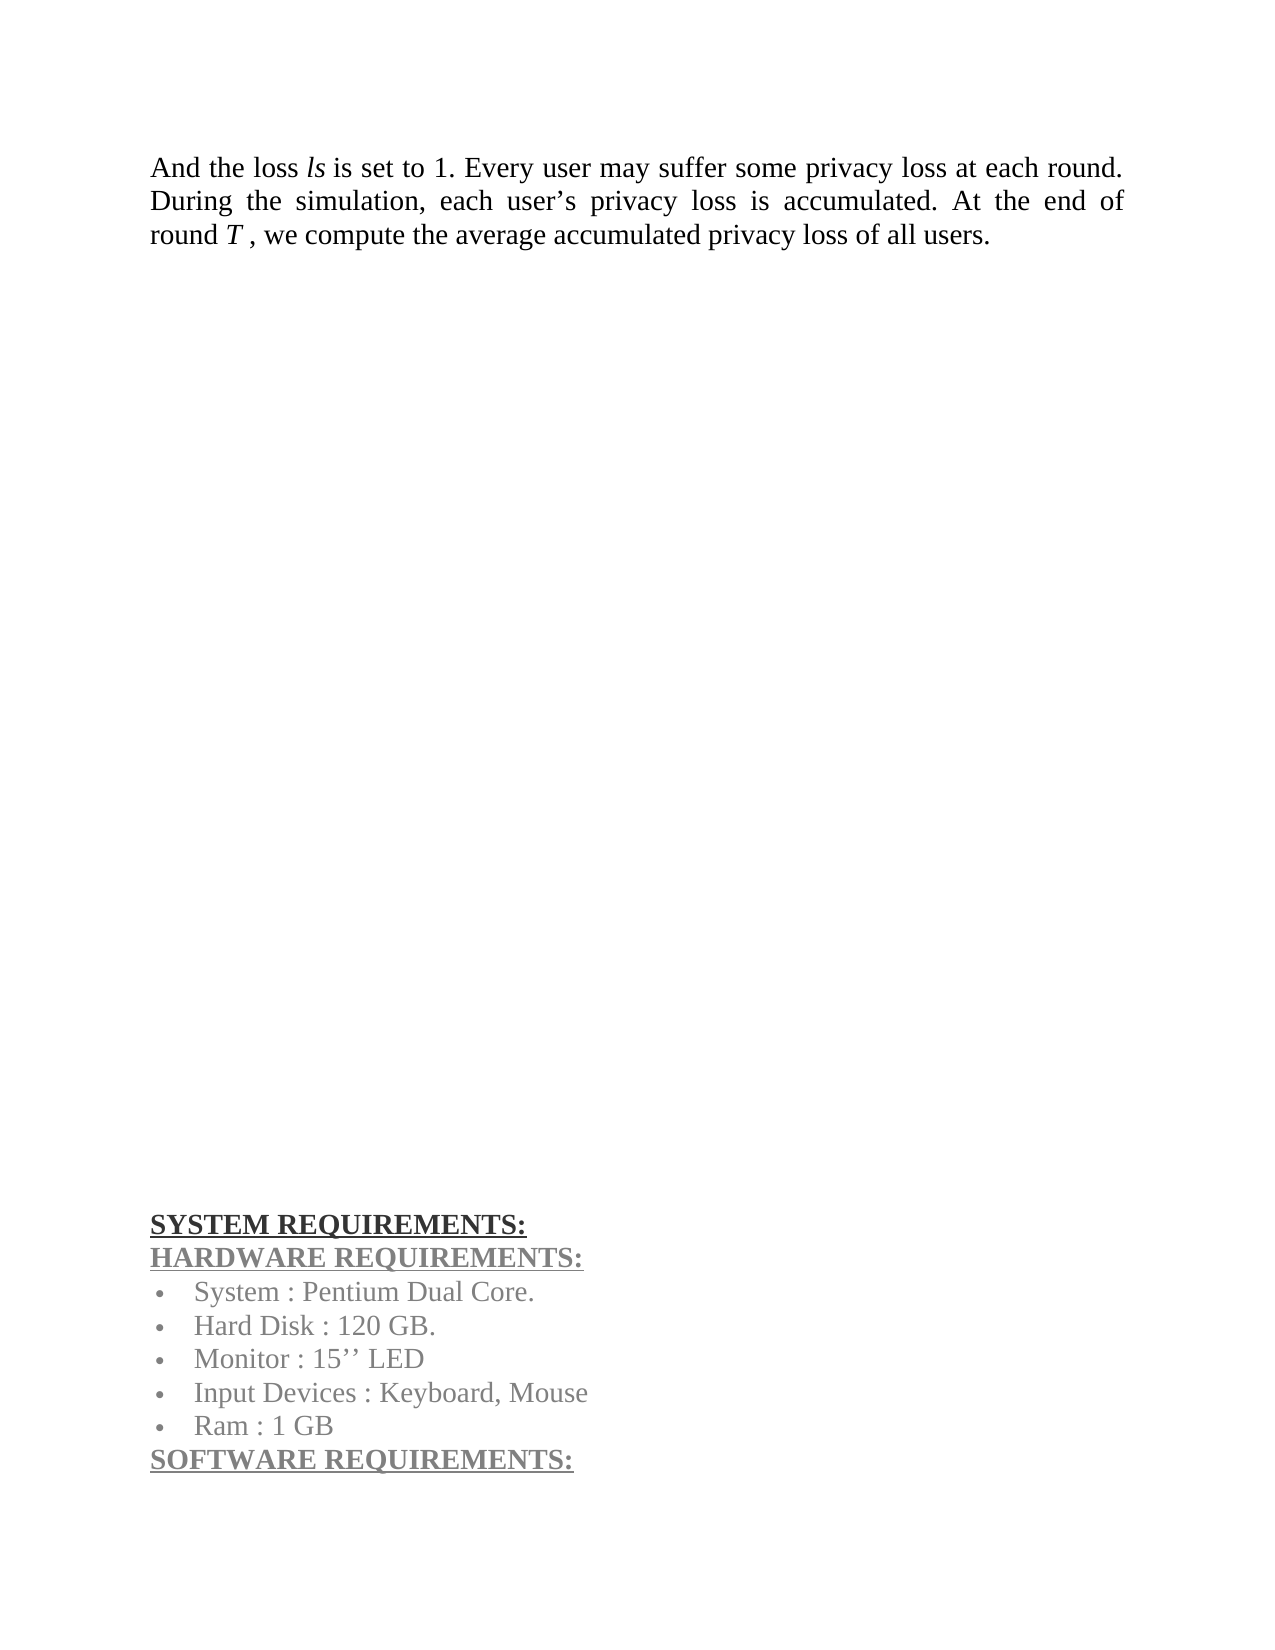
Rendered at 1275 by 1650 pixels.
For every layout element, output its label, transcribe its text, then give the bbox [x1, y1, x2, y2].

list Input Devices : Keyboard, Mouse [156, 1375, 1125, 1408]
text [150, 150, 1125, 251]
list Monitor : 15’’ LED [156, 1341, 1125, 1375]
list Hard Disk : 120 GB. [156, 1308, 1125, 1341]
list Ram : 1 GB [156, 1408, 1125, 1442]
text SOFTWARE REQUIREMENTS: [150, 1442, 1125, 1475]
text HARDWARE REQUIREMENTS: [150, 1241, 1125, 1274]
subtitle SYSTEM REQUIREMENTS: [150, 1201, 1125, 1241]
list System : Pentium Dual Core. [156, 1274, 1125, 1308]
